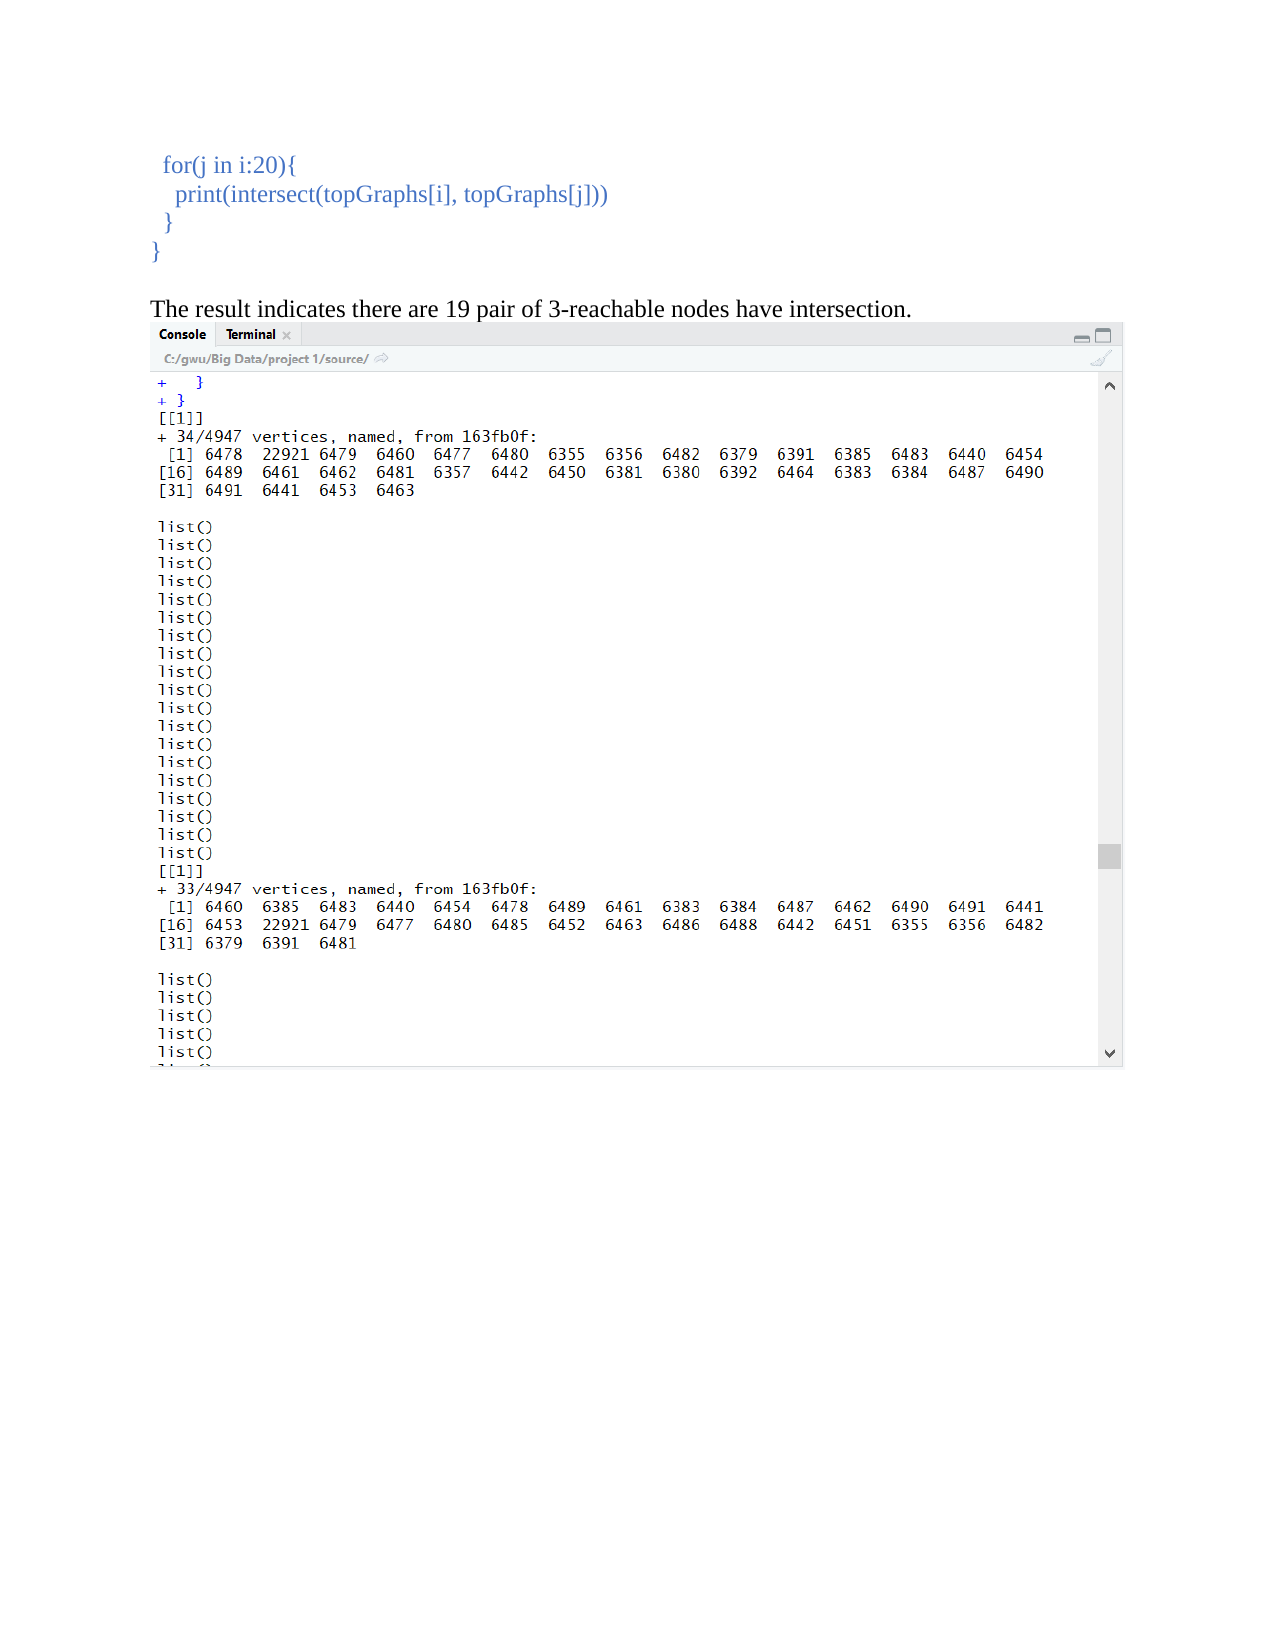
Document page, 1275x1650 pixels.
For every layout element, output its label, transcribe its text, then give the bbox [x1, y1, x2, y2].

text print(intersect(topGraphs[i], topGraphs[j])) [150, 179, 1125, 207]
picture [150, 322, 1125, 1070]
text The result indicates there are 19 pair of 3-reachable nodes have intersection. [150, 294, 1125, 322]
text for(j in i:20){ [150, 150, 1125, 179]
text } [150, 236, 1125, 265]
text } [150, 207, 1125, 236]
